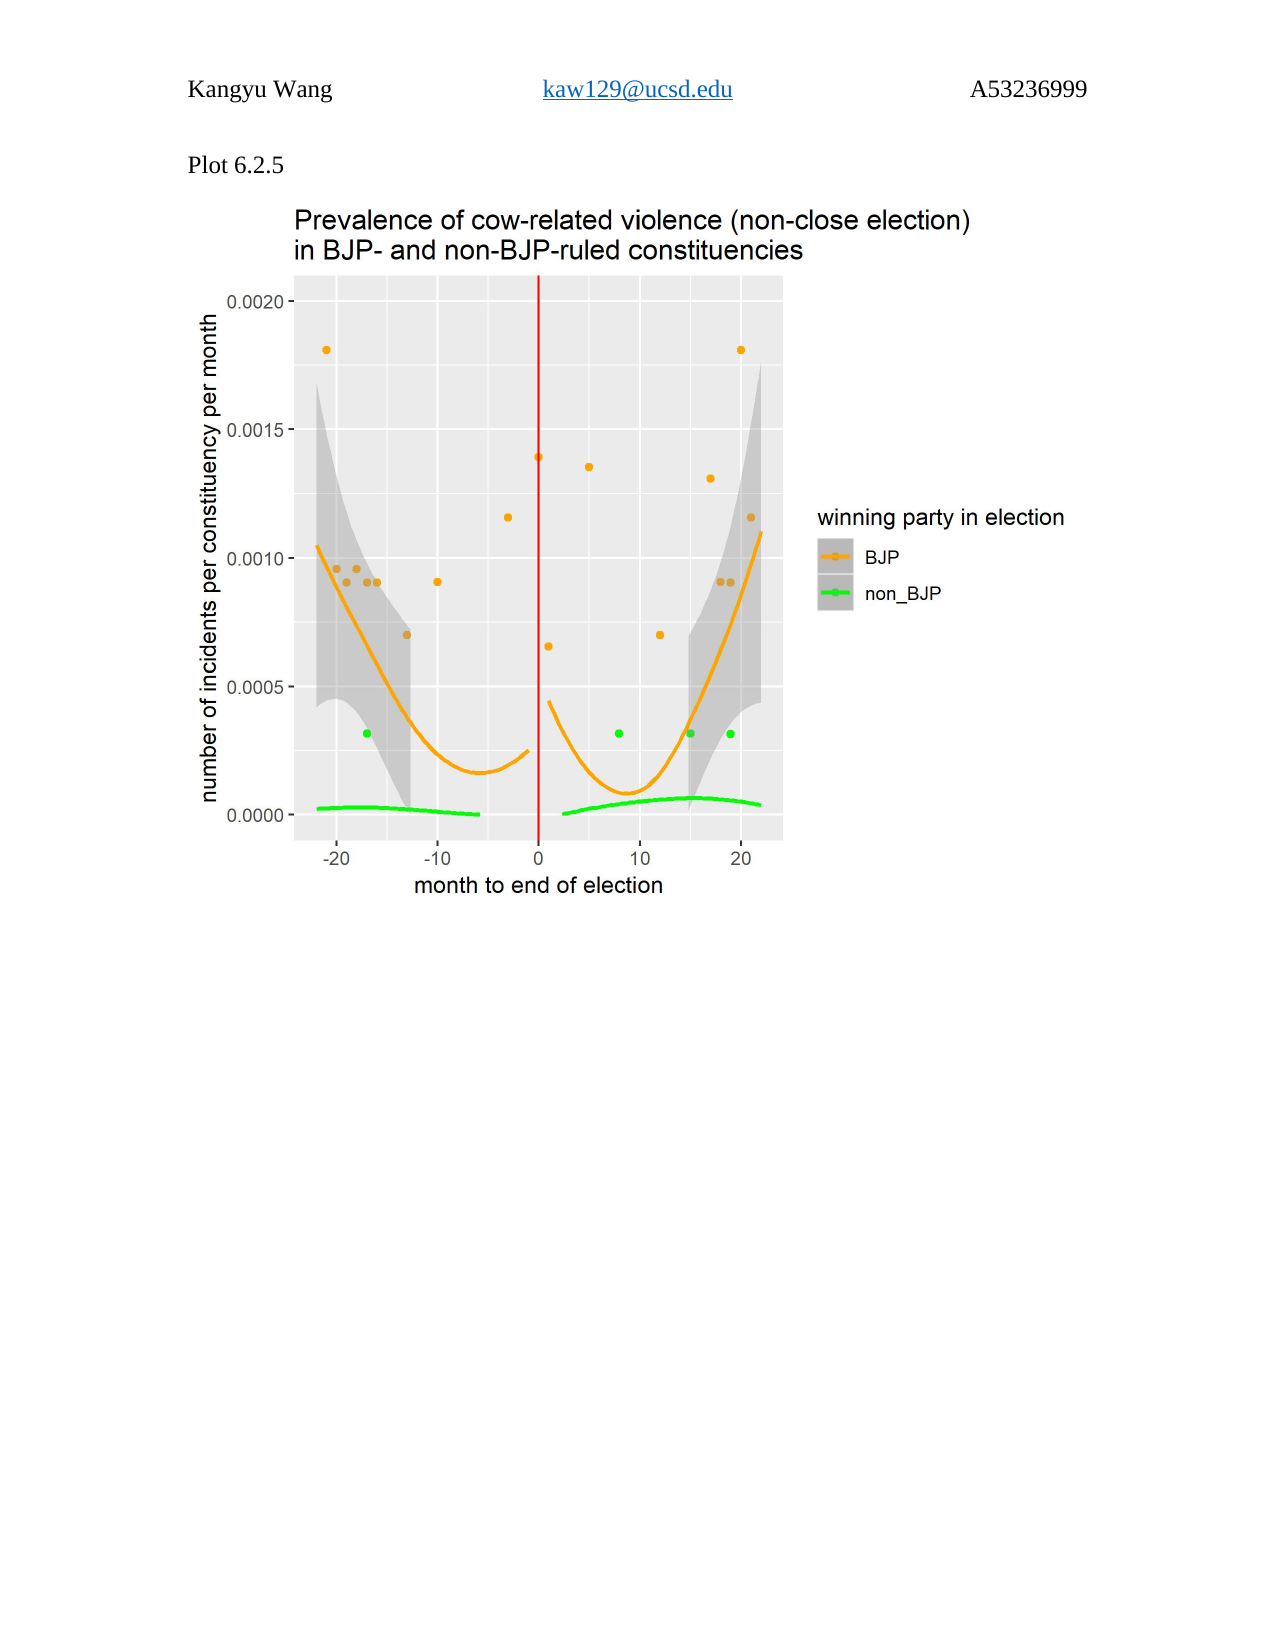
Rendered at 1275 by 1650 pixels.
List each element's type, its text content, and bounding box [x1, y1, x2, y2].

text Plot 6.2.5 [187, 150, 1087, 179]
picture [187, 197, 1088, 909]
